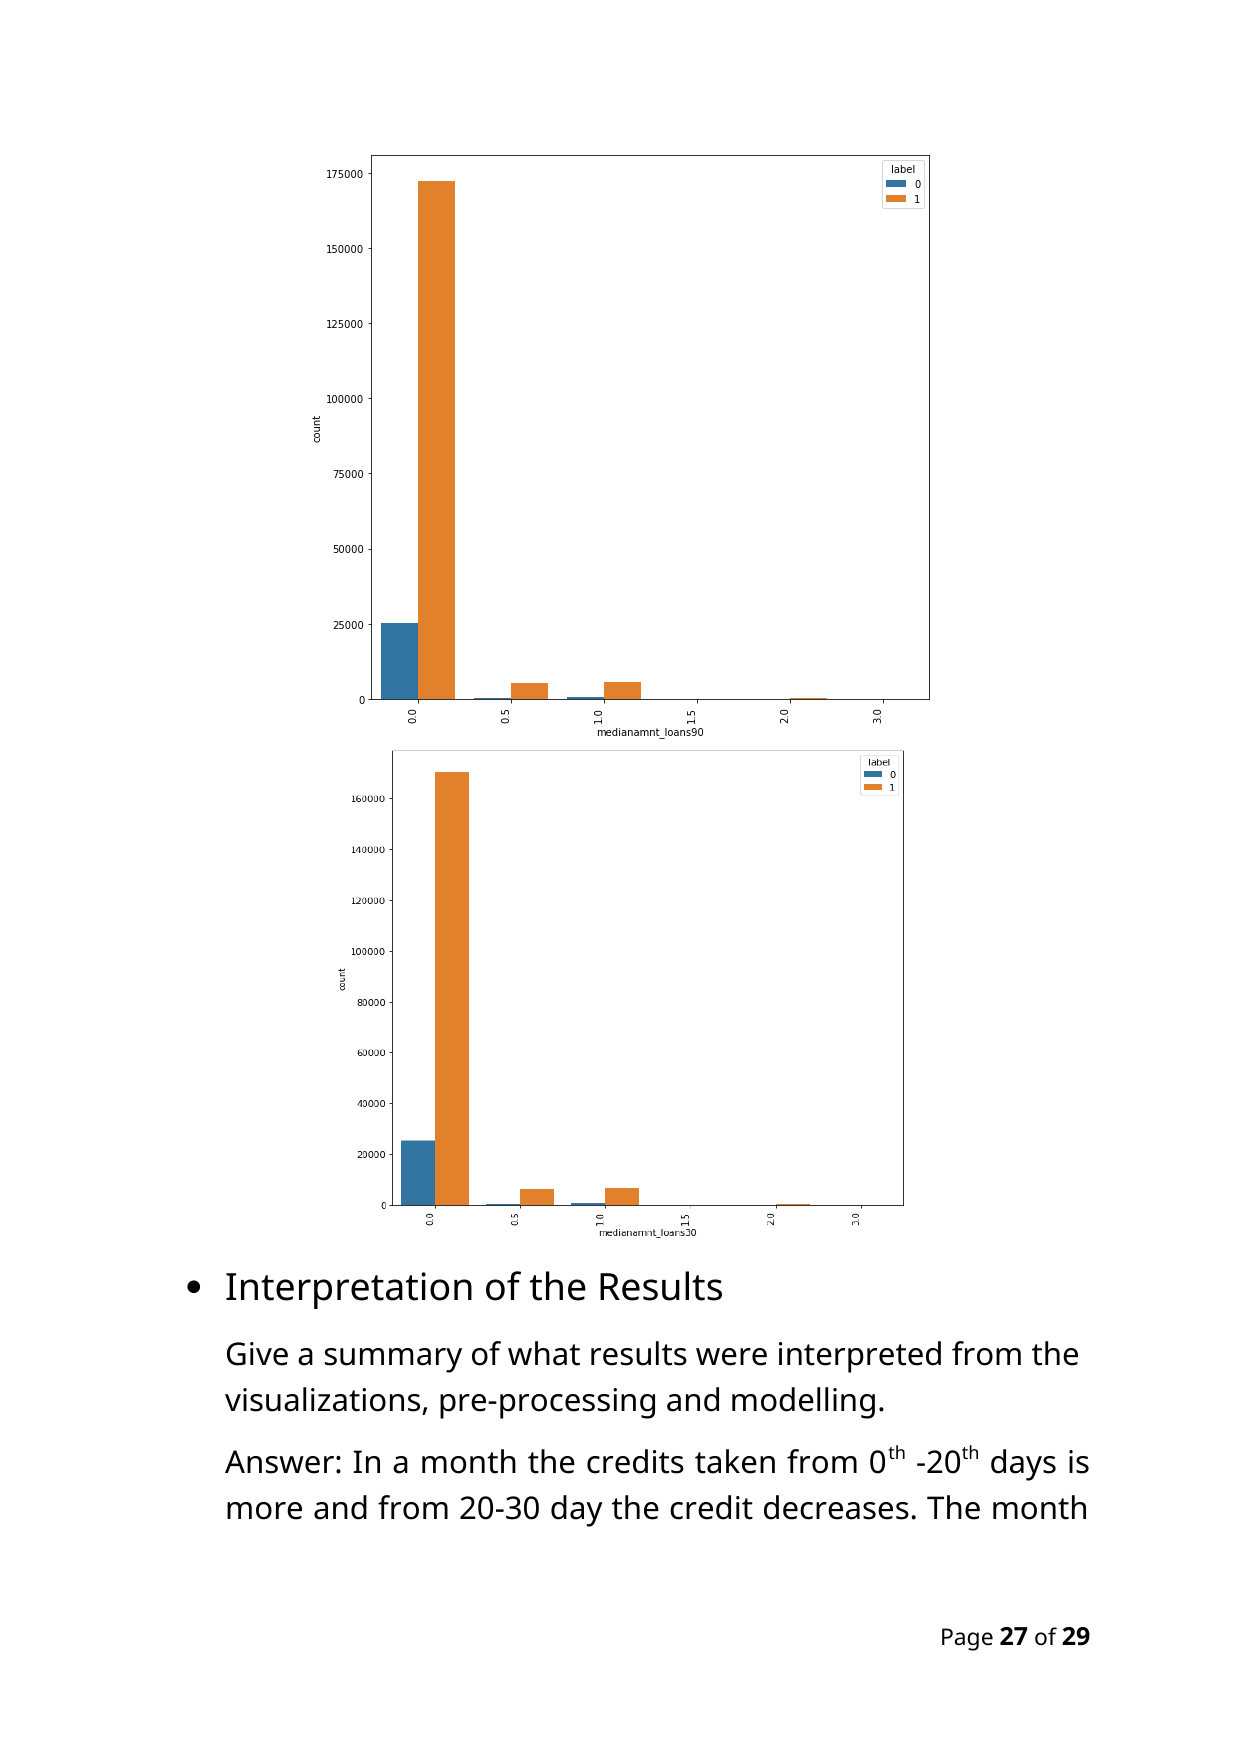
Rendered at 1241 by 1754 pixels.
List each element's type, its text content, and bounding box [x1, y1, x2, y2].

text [225, 1440, 1090, 1529]
picture [305, 150, 935, 744]
picture [331, 746, 909, 1242]
text Give a summary of what results were interpreted from the visualizations, pre-processing and modelling. [225, 1332, 1090, 1420]
list Interpretation of the Results [187, 1260, 1090, 1311]
